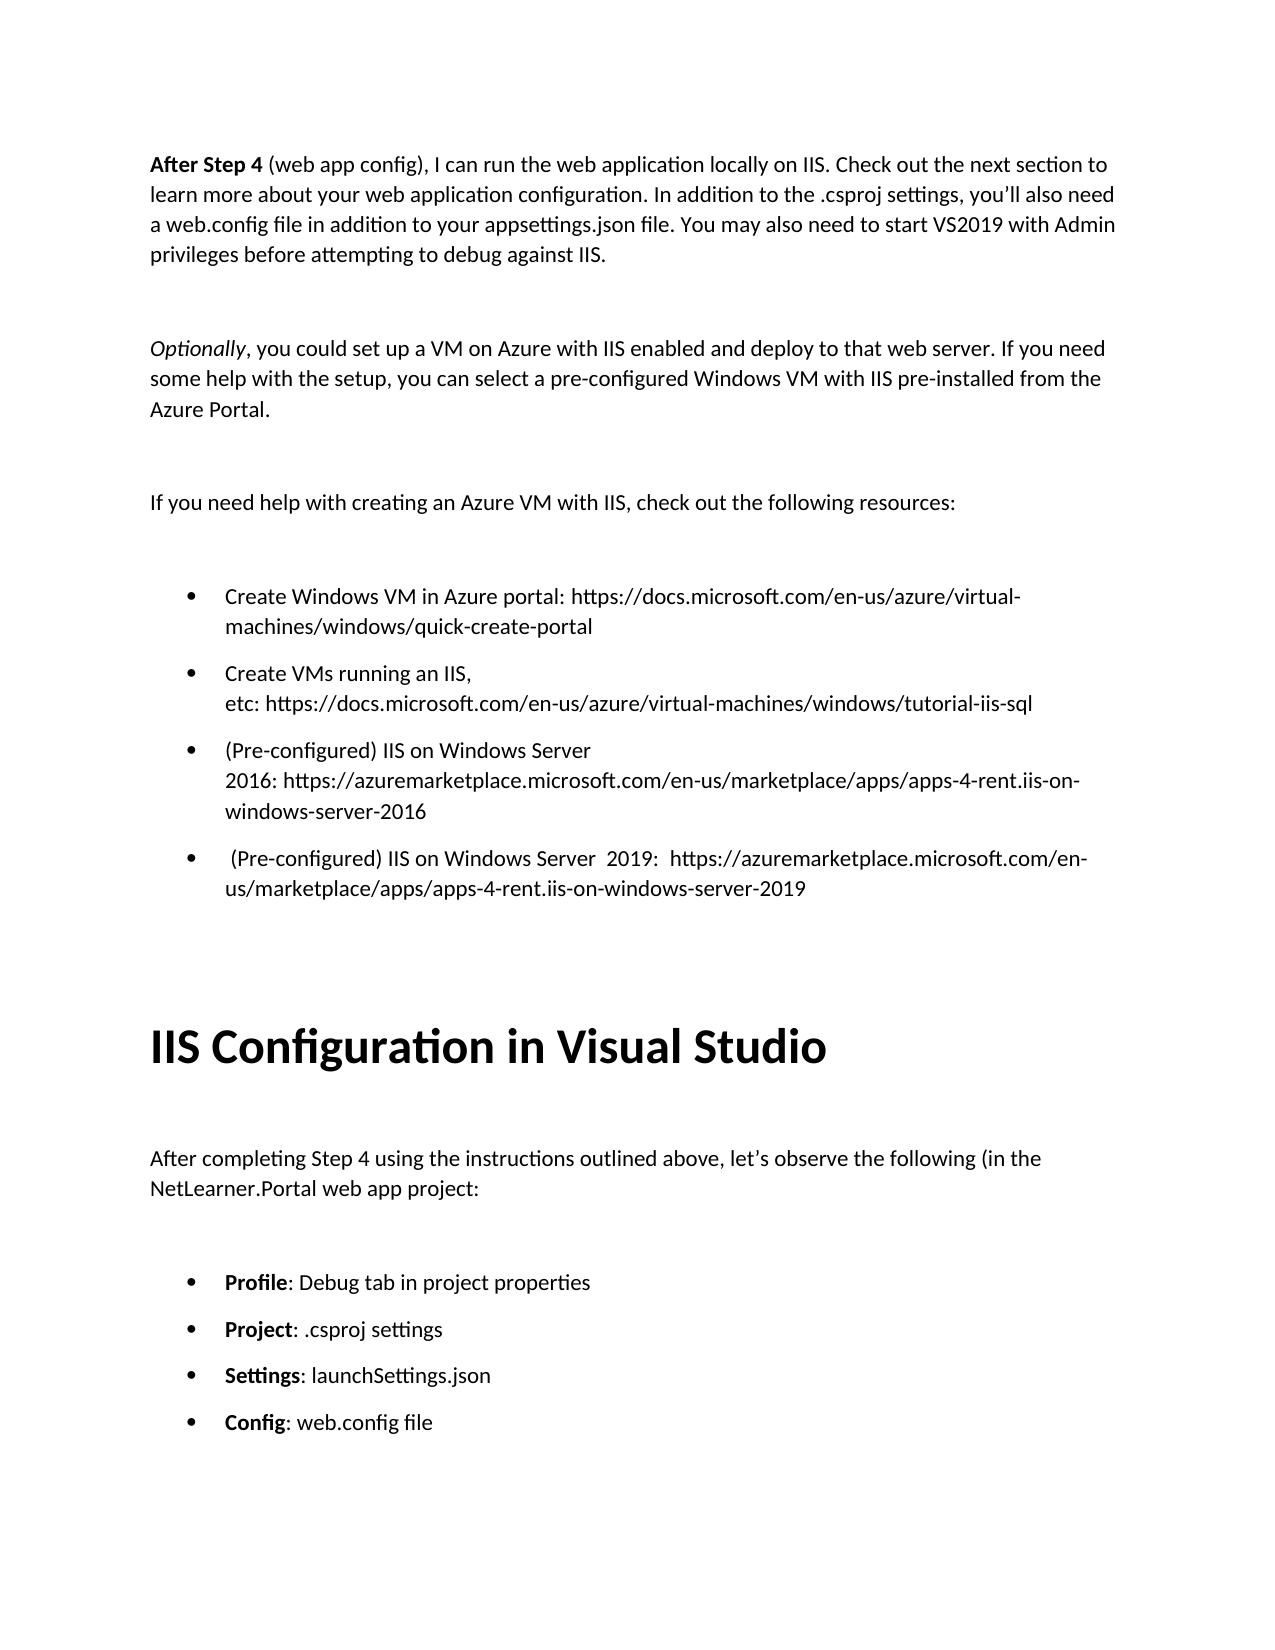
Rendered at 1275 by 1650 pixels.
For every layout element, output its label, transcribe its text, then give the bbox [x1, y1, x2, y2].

list Create Windows VM in Azure portal: https://docs.microsoft.com/en-us/azure/virtual-machines/windows/quick-create-portal [187, 582, 1125, 641]
list Create VMs running an IIS, etc: https://docs.microsoft.com/en-us/azure/virtual-machines/windows/tutorial-iis-sql [187, 659, 1125, 718]
text After completing Step 4 using the instructions outlined above, let’s observe the following (in the NetLearner.Portal web app project: [150, 1144, 1125, 1202]
text IIS Configuration in Visual Studio [150, 1014, 1125, 1076]
list (Pre-configured) IIS on Windows Server 2019: https://azuremarketplace.microsoft.com/en-us/marketplace/apps/apps-4-rent.iis-on-windows-server-2019 [187, 844, 1125, 902]
list Profile: Debug tab in project properties [187, 1268, 1125, 1296]
text If you need help with creating an Azure VM with IIS, check out the following resources: [150, 488, 1125, 517]
list Settings: launchSettings.json [187, 1362, 1125, 1390]
list Config: web.config file [187, 1408, 1125, 1437]
text After Step 4 (web app config), I can run the web application locally on IIS. Check out the next section to learn more about your web application configuration. In addition to the .csproj settings, you’ll also need a web.config file in addition to your appsettings.json file. You may also need to start VS2019 with Admin privileges before attempting to debug against IIS. [150, 150, 1125, 269]
list Project: .csproj settings [187, 1315, 1125, 1343]
list (Pre-configured) IIS on Windows Server 2016: https://azuremarketplace.microsoft.com/en-us/marketplace/apps/apps-4-rent.iis-on-windows-server-2016 [187, 736, 1125, 825]
text Optionally, you could set up a VM on Azure with IIS enabled and deploy to that web server. If you need some help with the setup, you can select a pre-configured Windows VM with IIS pre-installed from the Azure Portal. [150, 334, 1125, 423]
